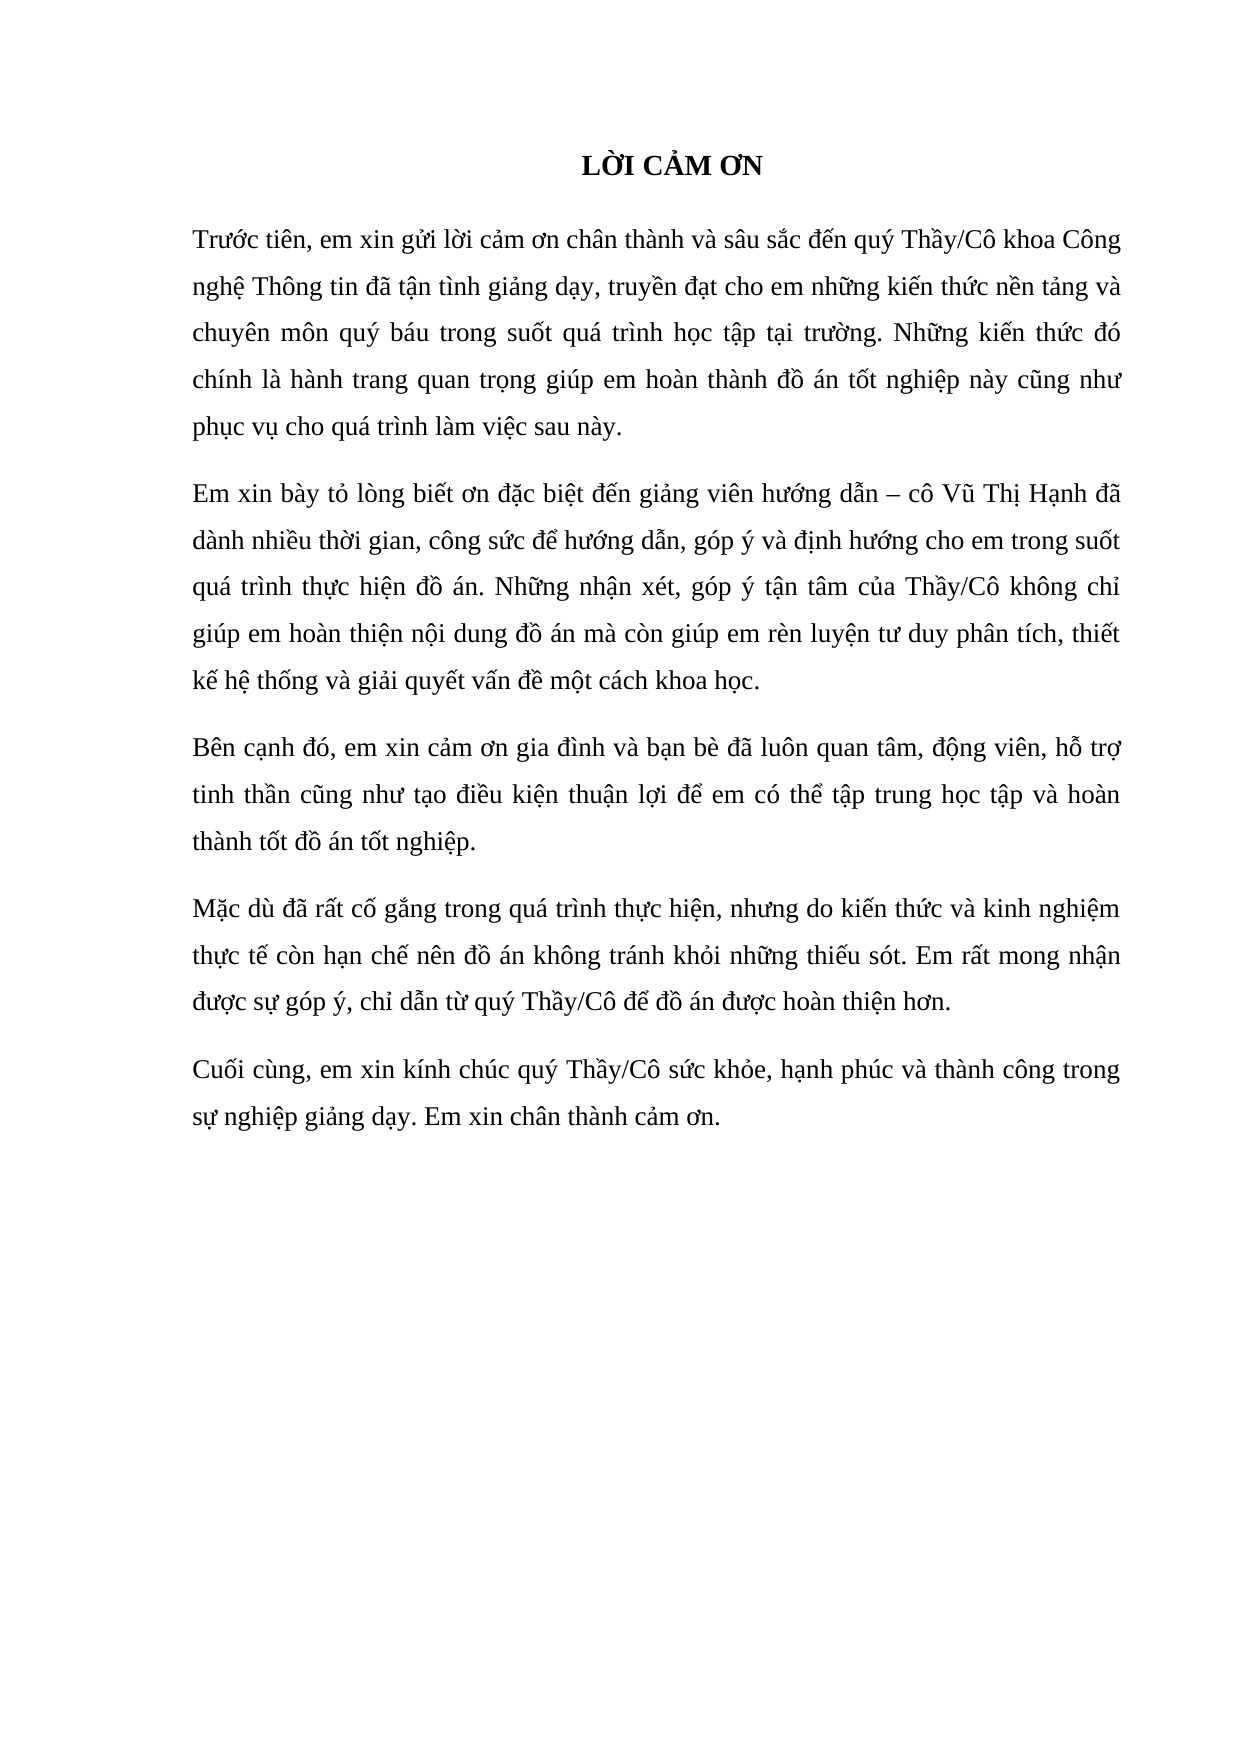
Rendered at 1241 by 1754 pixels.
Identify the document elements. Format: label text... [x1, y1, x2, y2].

text Cuối cùng, em xin kính chúc quý Thầy/Cô sức khỏe, hạnh phúc và thành công trong sự nghiệp giảng dạy. Em xin chân thành cảm ơn. [192, 1053, 1122, 1131]
text Mặc dù đã rất cố gắng trong quá trình thực hiện, nhưng do kiến thức và kinh nghiệm thực tế còn hạn chế nên đồ án không tránh khỏi những thiếu sót. Em rất mong nhận được sự góp ý, chỉ dẫn từ quý Thầy/Cô để đồ án được hoàn thiện hơn. [192, 892, 1122, 1017]
text Trước tiên, em xin gửi lời cảm ơn chân thành và sâu sắc đến quý Thầy/Cô khoa Công nghệ Thông tin đã tận tình giảng dạy, truyền đạt cho em những kiến thức nền tảng và chuyên môn quý báu trong suốt quá trình học tập tại trường. Những kiến thức đó chính là hành trang quan trọng giúp em hoàn thành đồ án tốt nghiệp này cũng như phục vụ cho quá trình làm việc sau này. [192, 223, 1122, 441]
text Bên cạnh đó, em xin cảm ơn gia đình và bạn bè đã luôn quan tâm, động viên, hỗ trợ tinh thần cũng như tạo điều kiện thuận lợi để em có thể tập trung học tập và hoàn thành tốt đồ án tốt nghiệp. [192, 731, 1122, 856]
text LỜI CẢM ƠN [222, 148, 1122, 181]
text Em xin bày tỏ lòng biết ơn đặc biệt đến giảng viên hướng dẫn – cô Vũ Thị Hạnh đã dành nhiều thời gian, công sức để hướng dẫn, góp ý và định hướng cho em trong suốt quá trình thực hiện đồ án. Những nhận xét, góp ý tận tâm của Thầy/Cô không chỉ giúp em hoàn thiện nội dung đồ án mà còn giúp em rèn luyện tư duy phân tích, thiết kế hệ thống và giải quyết vấn đề một cách khoa học. [192, 477, 1122, 695]
